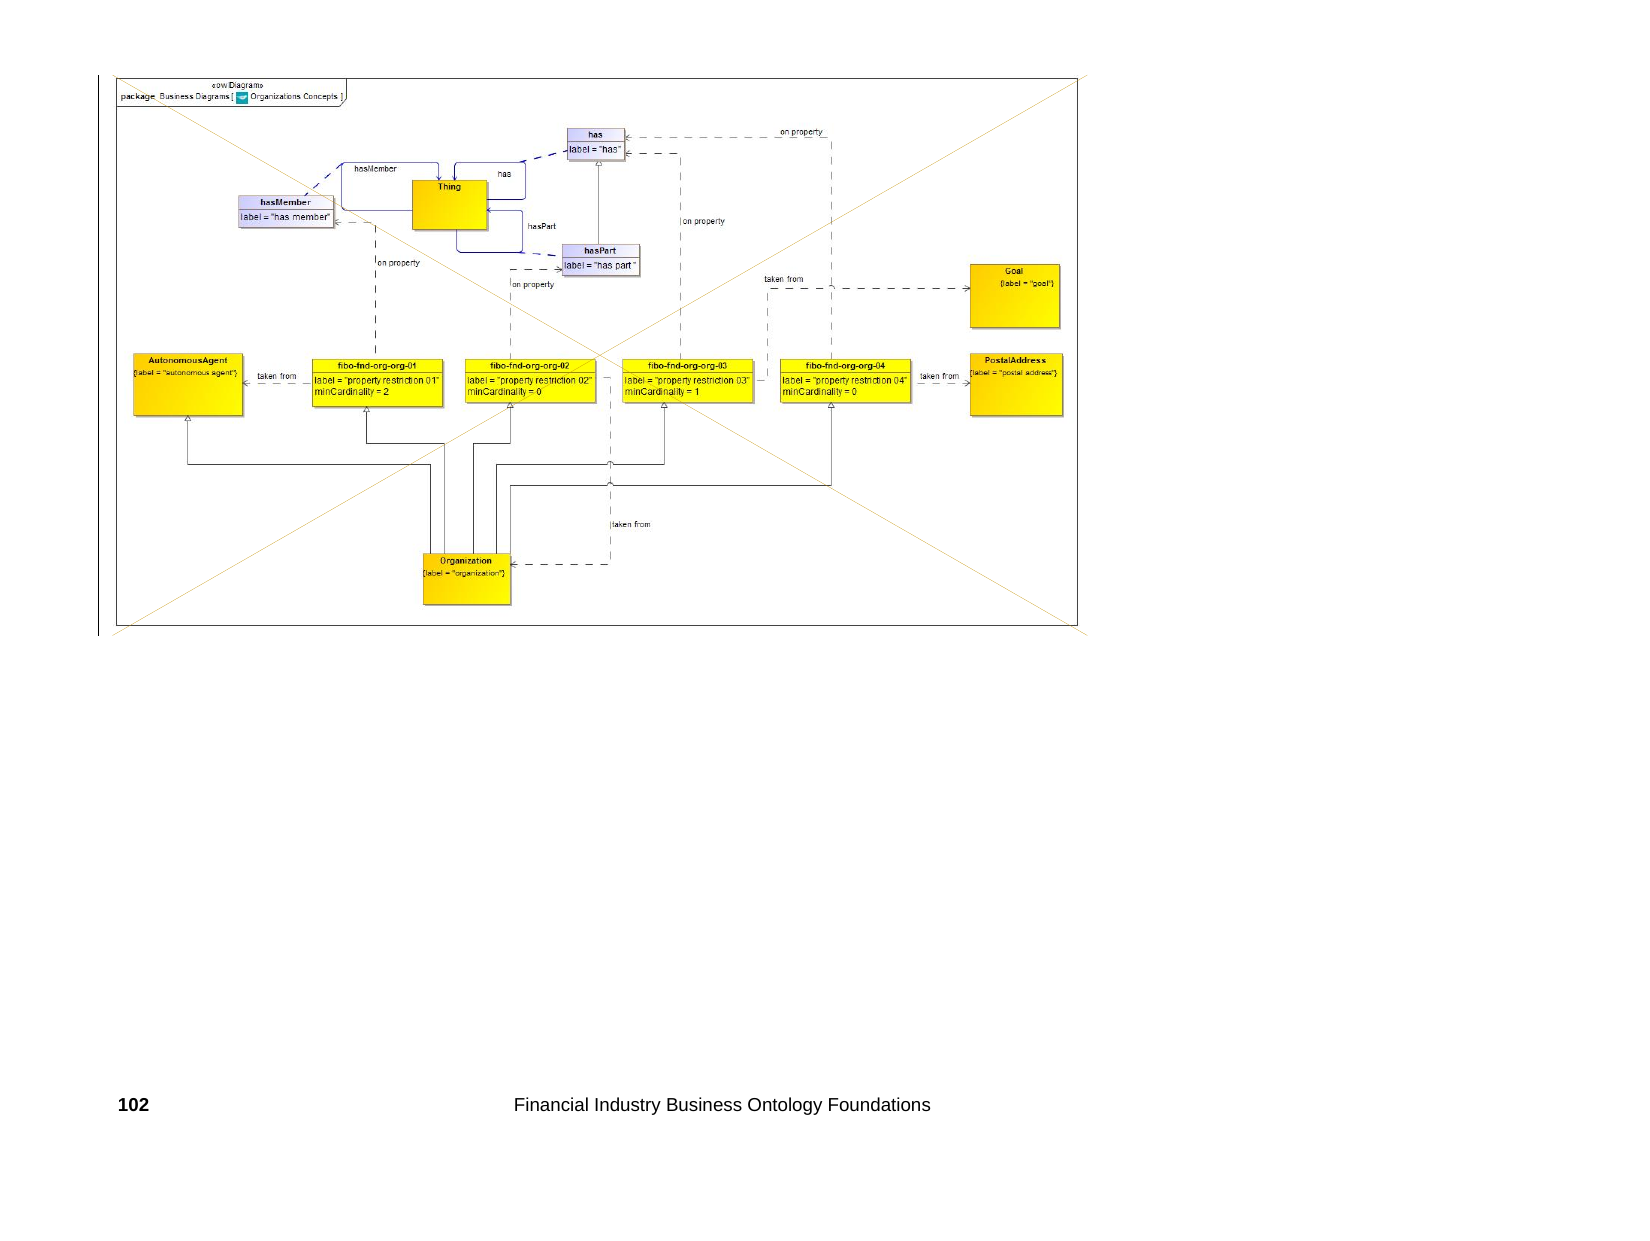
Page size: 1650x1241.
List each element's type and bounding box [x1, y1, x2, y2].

picture [114, 356, 1086, 636]
picture [112, 76, 598, 635]
picture [115, 75, 1085, 354]
picture [602, 76, 1088, 635]
